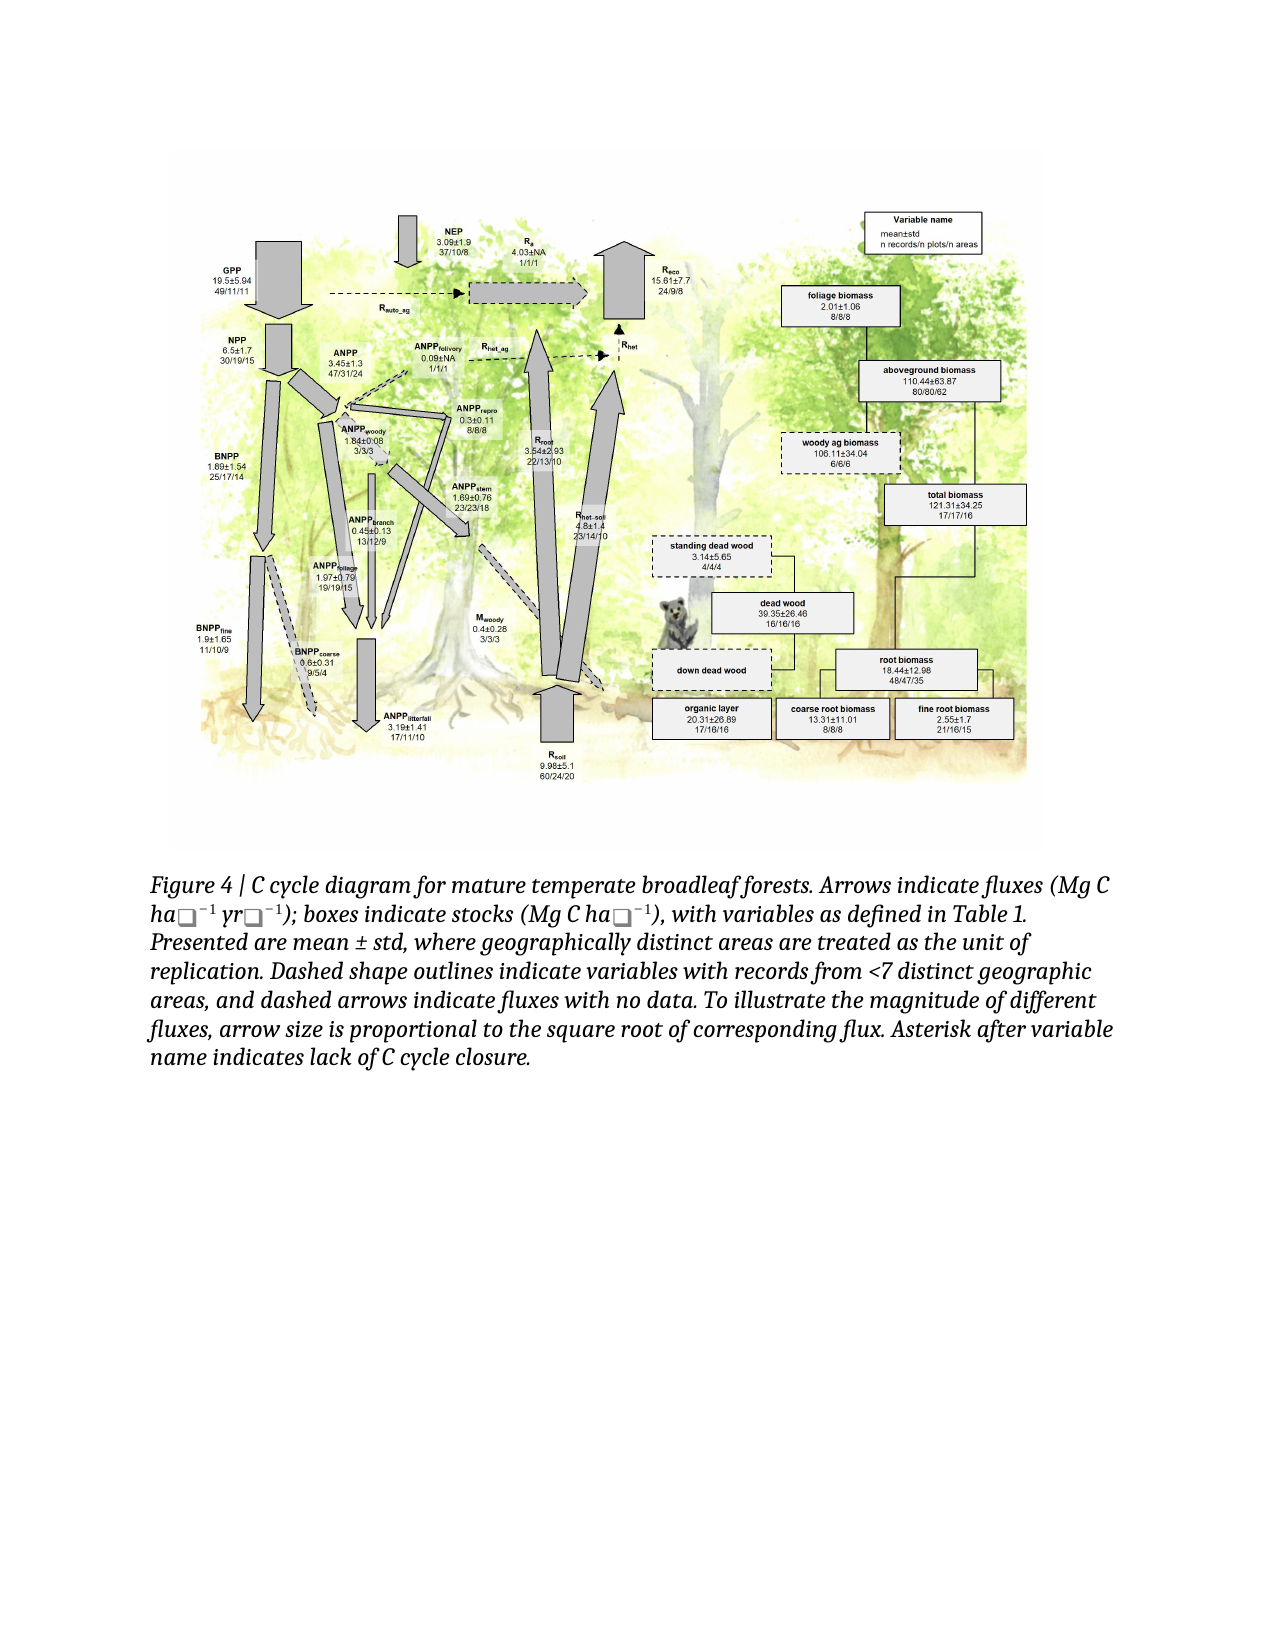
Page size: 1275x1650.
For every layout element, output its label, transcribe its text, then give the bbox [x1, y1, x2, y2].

text Figure 4 | C cycle diagram for mature temperate broadleaf forests. Arrows indicate fluxes (Mg C ha yr); boxes indicate stocks (Mg C ha), with variables as defined in Table 1. Presented are mean ± std, where geographically distinct areas are treated as the unit of replication. Dashed shape outlines indicate variables with records from <7 distinct geographic areas, and dashed arrows indicate fluxes with no data. To illustrate the magnitude of different fluxes, arrow size is proportional to the square root of corresponding flux. Asterisk after variable name indicates lack of C cycle closure. [150, 871, 1125, 1072]
picture [168, 150, 1044, 850]
